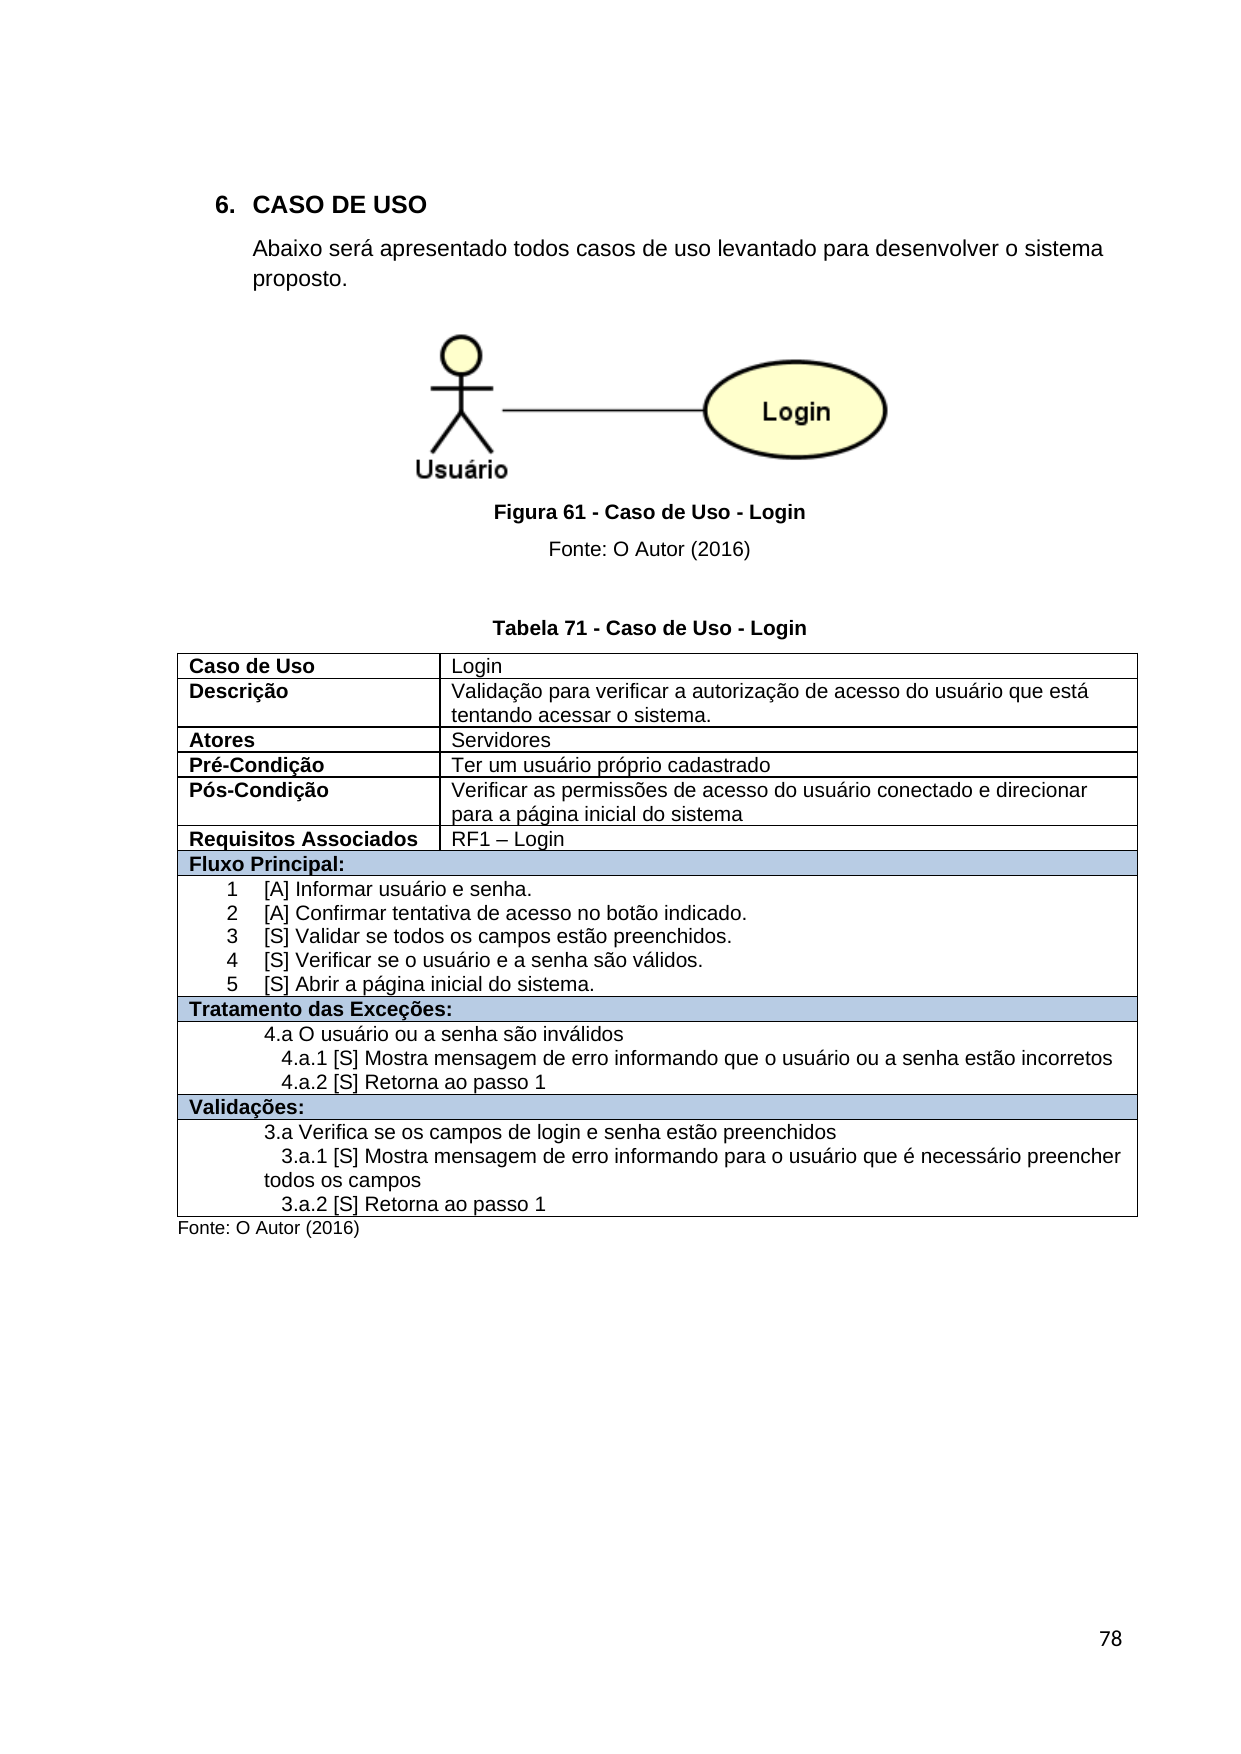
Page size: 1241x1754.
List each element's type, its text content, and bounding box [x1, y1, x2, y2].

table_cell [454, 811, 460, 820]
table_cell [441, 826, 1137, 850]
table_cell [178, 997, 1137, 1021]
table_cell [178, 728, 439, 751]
subtitle CASO DE USO [215, 190, 1122, 218]
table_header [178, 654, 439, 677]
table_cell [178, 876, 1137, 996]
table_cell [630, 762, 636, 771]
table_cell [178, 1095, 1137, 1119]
picture [395, 316, 905, 484]
text Abaixo será apresentado todos casos de uso levantado para desenvolver o sistema proposto. [252, 235, 1122, 292]
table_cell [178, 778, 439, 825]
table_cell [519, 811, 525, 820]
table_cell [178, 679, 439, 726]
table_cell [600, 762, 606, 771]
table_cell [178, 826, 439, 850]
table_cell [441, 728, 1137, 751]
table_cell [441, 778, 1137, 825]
text Figura 61 - Caso de Uso - Login [177, 500, 1122, 524]
text Fonte: O Autor (2016) [177, 536, 1122, 560]
text Fonte: O Autor (2016) [177, 1217, 1157, 1238]
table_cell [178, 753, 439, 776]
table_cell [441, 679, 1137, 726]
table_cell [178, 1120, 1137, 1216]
text Tabela 71 - Caso de Uso - Login [177, 616, 1122, 640]
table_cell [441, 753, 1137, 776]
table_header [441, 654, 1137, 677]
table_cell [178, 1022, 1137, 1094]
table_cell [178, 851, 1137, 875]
